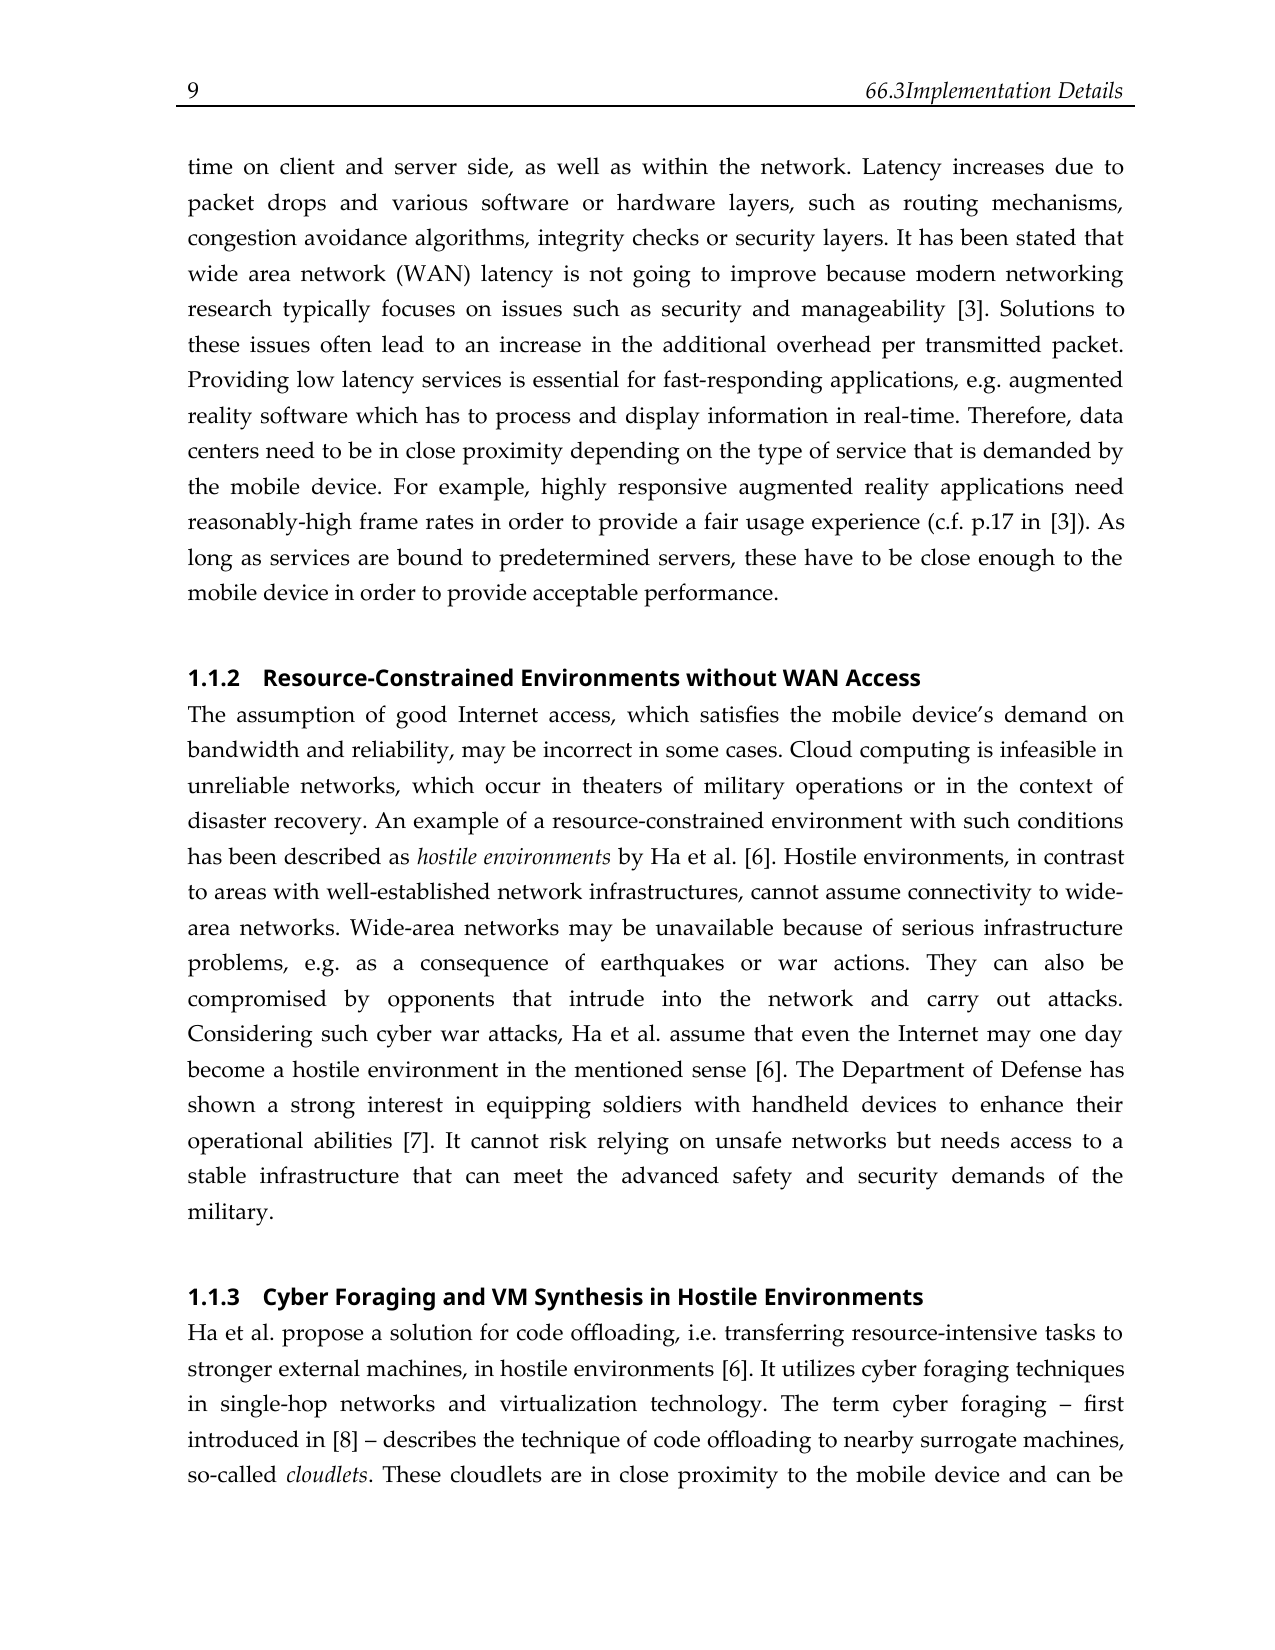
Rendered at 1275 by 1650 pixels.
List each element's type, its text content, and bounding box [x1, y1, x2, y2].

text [187, 150, 1125, 607]
text The assumption of good Internet access, which satisfies the mobile device’s demand on bandwidth and reliability, may be incorrect in some cases. Cloud computing is infeasible in unreliable networks, which occur in theaters of military operations or in the context of disaster recovery. An example of a resource-constrained environment with such conditions has been described as hostile environments by Ha et al. . Hostile environments, in contrast to areas with well-established network infrastructures, cannot assume connectivity to wide-area networks. Wide-area networks may be unavailable because of serious infrastructure problems, e.g. as a consequence of earthquakes or war actions. They can also be compromised by opponents that intrude into the network and carry out attacks. Considering such cyber war attacks, Ha et al. assume that even the Internet may one day become a hostile environment in the mentioned sense . The Department of Defense has shown a strong interest in equipping soldiers with handheld devices to enhance their operational abilities . It cannot risk relying on unsafe networks but needs access to a stable infrastructure that can meet the advanced safety and security demands of the military. [187, 698, 1125, 1226]
subtitle Cyber Foraging and VM Synthesis in Hostile Environments [187, 1281, 1125, 1312]
subtitle Resource-Constrained Environments without WAN Access [187, 662, 1125, 693]
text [187, 1316, 1125, 1489]
